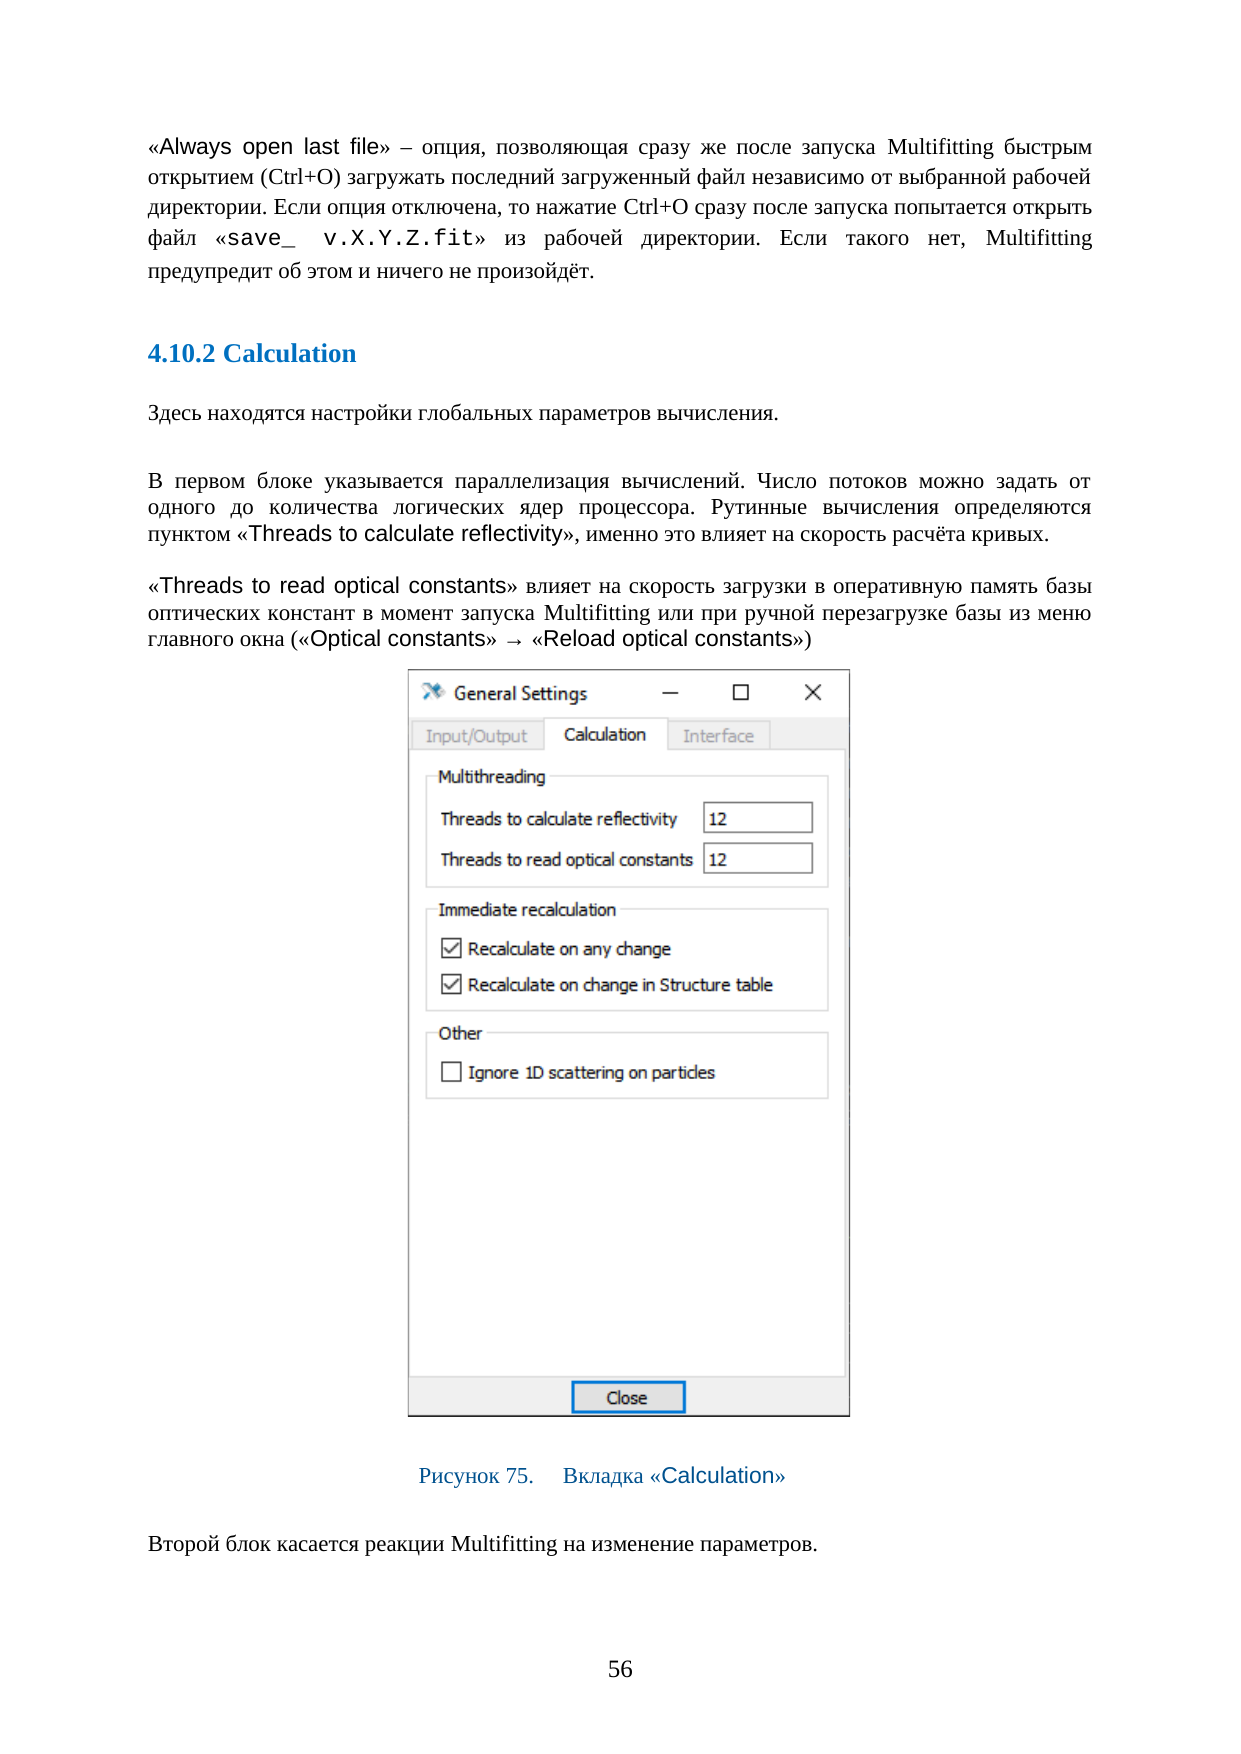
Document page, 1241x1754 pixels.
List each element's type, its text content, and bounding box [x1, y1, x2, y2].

text «Always open last file» – опция, позволяющая сразу же после запуска Multifitting быстрым открытием (Ctrl+O) загружать последний загруженный файл независимо от выбранной рабочей директории. Если опция отключена, то нажатие Ctrl+O сразу после запуска попытается открыть файл «save_ v.X.Y.Z.fit» из рабочей директории. Если такого нет, Multifitting предупредит об этом и ничего не произойдёт. [148, 133, 1093, 283]
text Здесь находятся настройки глобальных параметров вычисления. [148, 399, 1093, 426]
subtitle Calculation [148, 337, 1093, 368]
picture [407, 669, 851, 1417]
text Второй блок касается реакции Multifitting на изменение параметров. [148, 1530, 1093, 1556]
text В первом блоке указывается параллелизация вычислений. Число потоков можно задать от одного до количества логических ядер процессора. Рутинные вычисления определяются пунктом «Threads to calculate reflectivity», именно это влияет на скорость расчёта кривых. [148, 467, 1093, 546]
text «Threads to read optical constants» влияет на скорость загрузки в оперативную память базы оптических констант в момент запуска Multifitting или при ручной перезагрузке базы из меню главного окна («Optical constants» → «Reload optical constants») [148, 572, 1093, 652]
